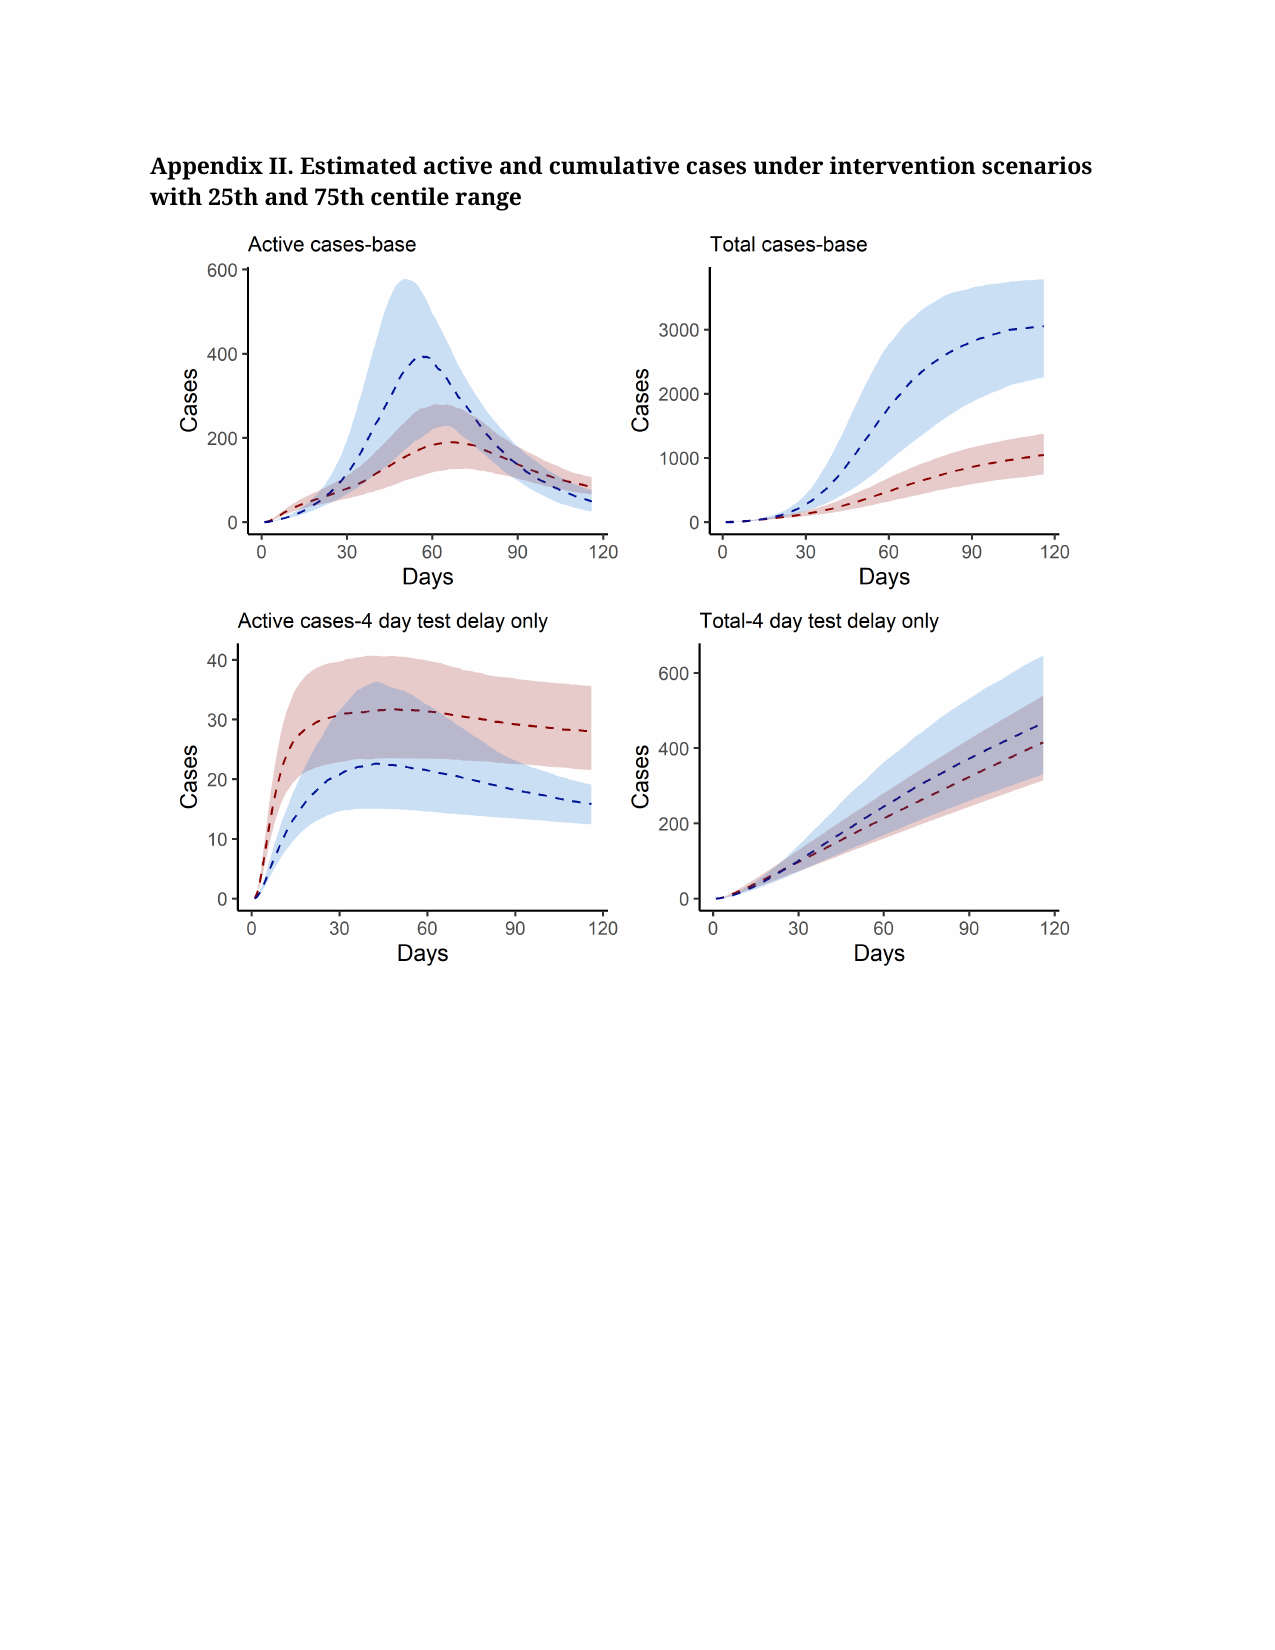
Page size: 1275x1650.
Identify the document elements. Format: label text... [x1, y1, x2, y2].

picture [168, 225, 1071, 977]
subtitle Appendix II. Estimated active and cumulative cases under intervention scenarios with 25th and 75th centile range [150, 150, 1125, 212]
